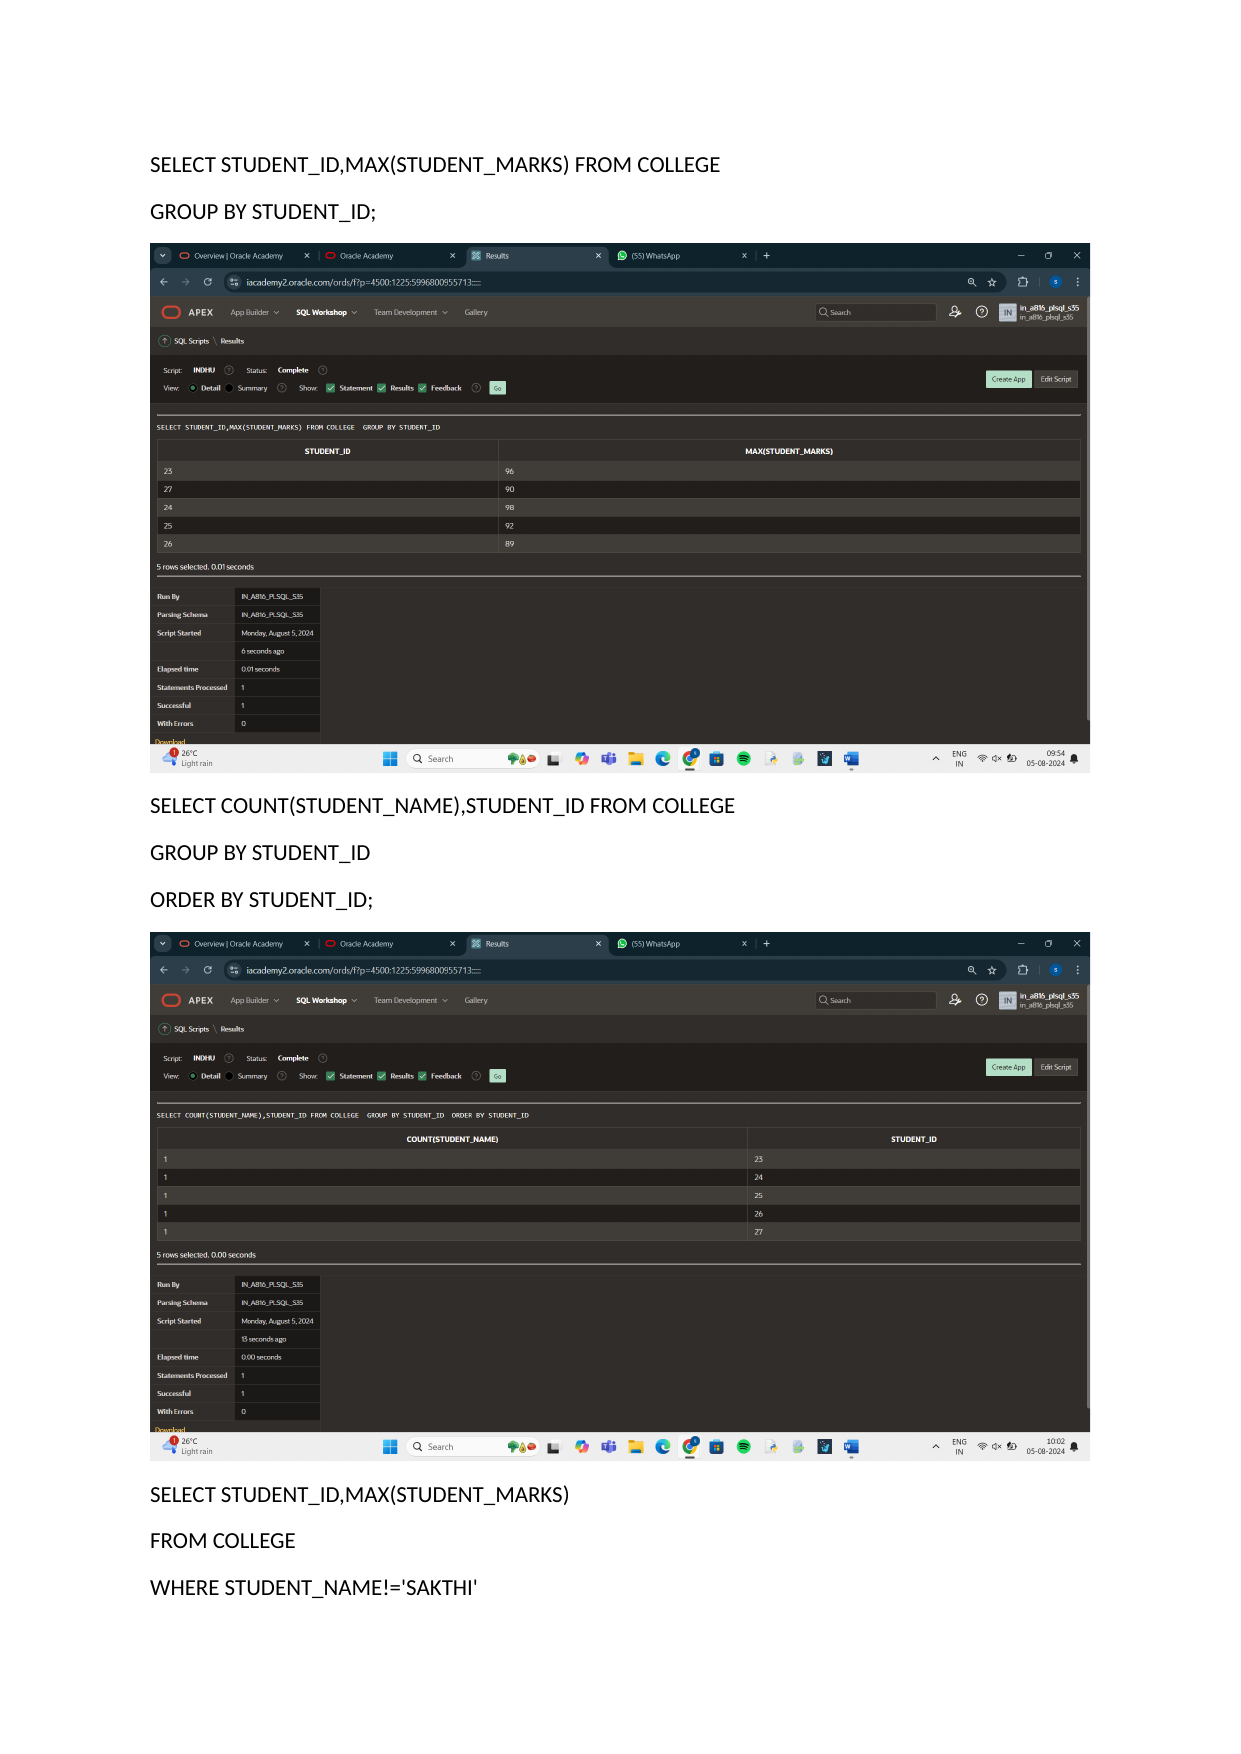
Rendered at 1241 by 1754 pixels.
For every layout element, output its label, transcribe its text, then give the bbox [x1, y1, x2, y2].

picture [150, 243, 1091, 773]
text FROM COLLEGE [150, 1527, 1090, 1555]
text WHERE STUDENT_NAME!='SAKTHI' [150, 1573, 1090, 1602]
text GROUP BY STUDENT_ID; [150, 197, 1090, 225]
text SELECT STUDENT_ID,MAX(STUDENT_MARKS) FROM COLLEGE [150, 150, 1090, 178]
text SELECT COUNT(STUDENT_NAME),STUDENT_ID FROM COLLEGE [150, 791, 1090, 819]
picture [150, 932, 1091, 1461]
text SELECT STUDENT_ID,MAX(STUDENT_MARKS) [150, 1480, 1090, 1508]
text GROUP BY STUDENT_ID [150, 838, 1090, 866]
text ORDER BY STUDENT_ID; [150, 885, 1090, 913]
